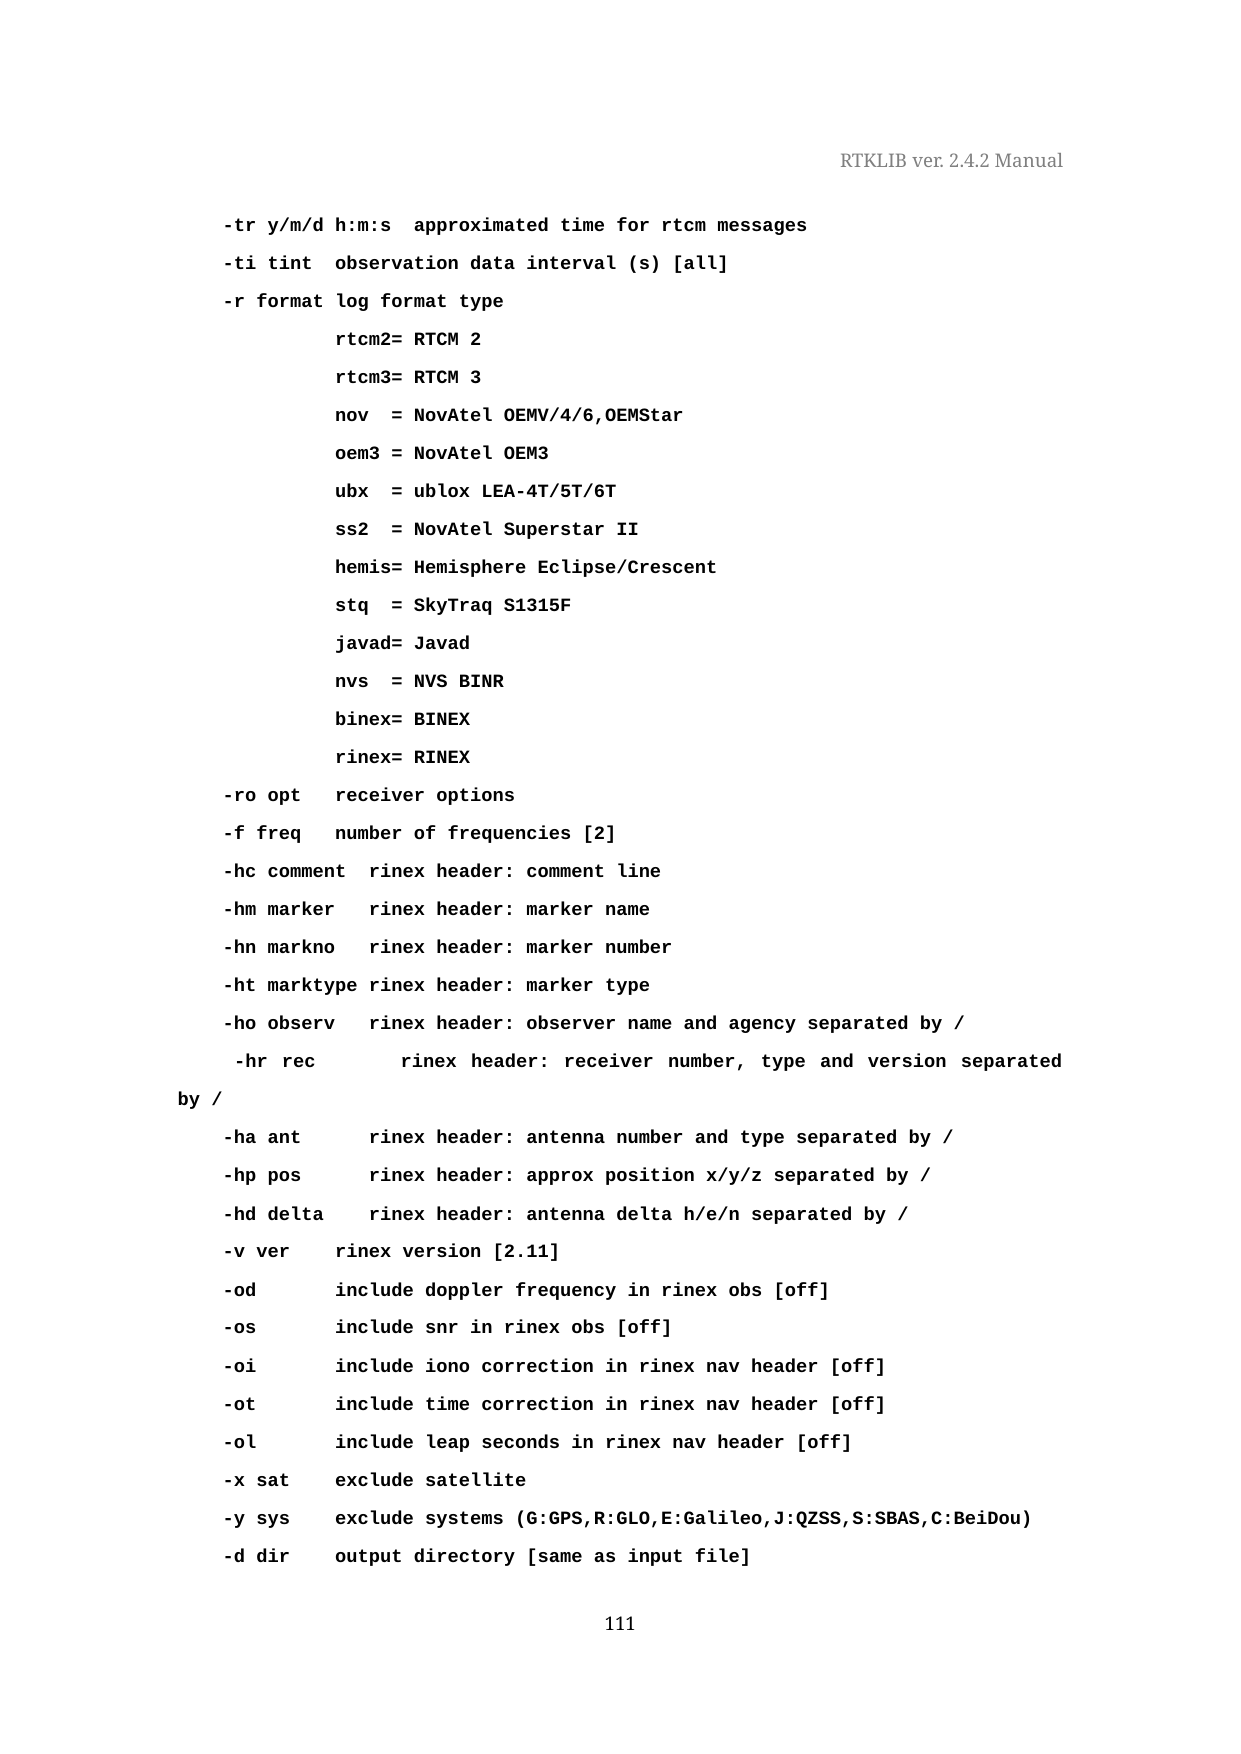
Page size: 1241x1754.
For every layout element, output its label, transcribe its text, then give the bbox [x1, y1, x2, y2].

text -f freq number of frequencies [2] [177, 816, 1063, 854]
text -x sat exclude satellite [177, 1462, 1063, 1500]
text -ha ant rinex header: antenna number and type separated by / [177, 1120, 1063, 1158]
text -ho observ rinex header: observer name and agency separated by / [177, 1006, 1063, 1044]
text -hp pos rinex header: approx position x/y/z separated by / [177, 1158, 1063, 1196]
text -od include doppler frequency in rinex obs [off] [177, 1272, 1063, 1310]
text -hr rec rinex header: receiver number, type and version separated by / [177, 1044, 1063, 1120]
text nov = NovAtel OEMV/4/6,OEMStar [177, 397, 1063, 436]
text rtcm2= RTCM 2 [177, 321, 1063, 359]
text -hm marker rinex header: marker name [177, 892, 1063, 930]
text -d dir output directory [same as input file] [177, 1538, 1063, 1576]
text -r format log format type [177, 283, 1063, 321]
text javad= Javad [177, 626, 1063, 664]
text -os include snr in rinex obs [off] [177, 1310, 1063, 1348]
text oem3 = NovAtel OEM3 [177, 436, 1063, 473]
text -oi include iono correction in rinex nav header [off] [177, 1348, 1063, 1386]
text -tr y/m/d h:m:s approximated time for rtcm messages [177, 207, 1063, 245]
text rtcm3= RTCM 3 [177, 359, 1063, 397]
text -ro opt receiver options [177, 778, 1063, 816]
text -hd delta rinex header: antenna delta h/e/n separated by / [177, 1196, 1063, 1234]
text -ot include time correction in rinex nav header [off] [177, 1386, 1063, 1424]
text -hc comment rinex header: comment line [177, 854, 1063, 892]
text -ol include leap seconds in rinex nav header [off] [177, 1424, 1063, 1462]
text -v ver rinex version [2.11] [177, 1234, 1063, 1272]
text stq = SkyTraq S1315F [177, 588, 1063, 626]
text -hn markno rinex header: marker number [177, 930, 1063, 968]
text ss2 = NovAtel Superstar II [177, 512, 1063, 549]
text rinex= RINEX [177, 740, 1063, 778]
text -ht marktype rinex header: marker type [177, 968, 1063, 1006]
text hemis= Hemisphere Eclipse/Crescent [177, 549, 1063, 588]
text -ti tint observation data interval (s) [all] [177, 245, 1063, 283]
text nvs = NVS BINR [177, 664, 1063, 702]
text ubx = ublox LEA-4T/5T/6T [177, 473, 1063, 512]
text binex= BINEX [177, 702, 1063, 740]
text -y sys exclude systems (G:GPS,R:GLO,E:Galileo,J:QZSS,S:SBAS,C:BeiDou) [177, 1500, 1063, 1538]
